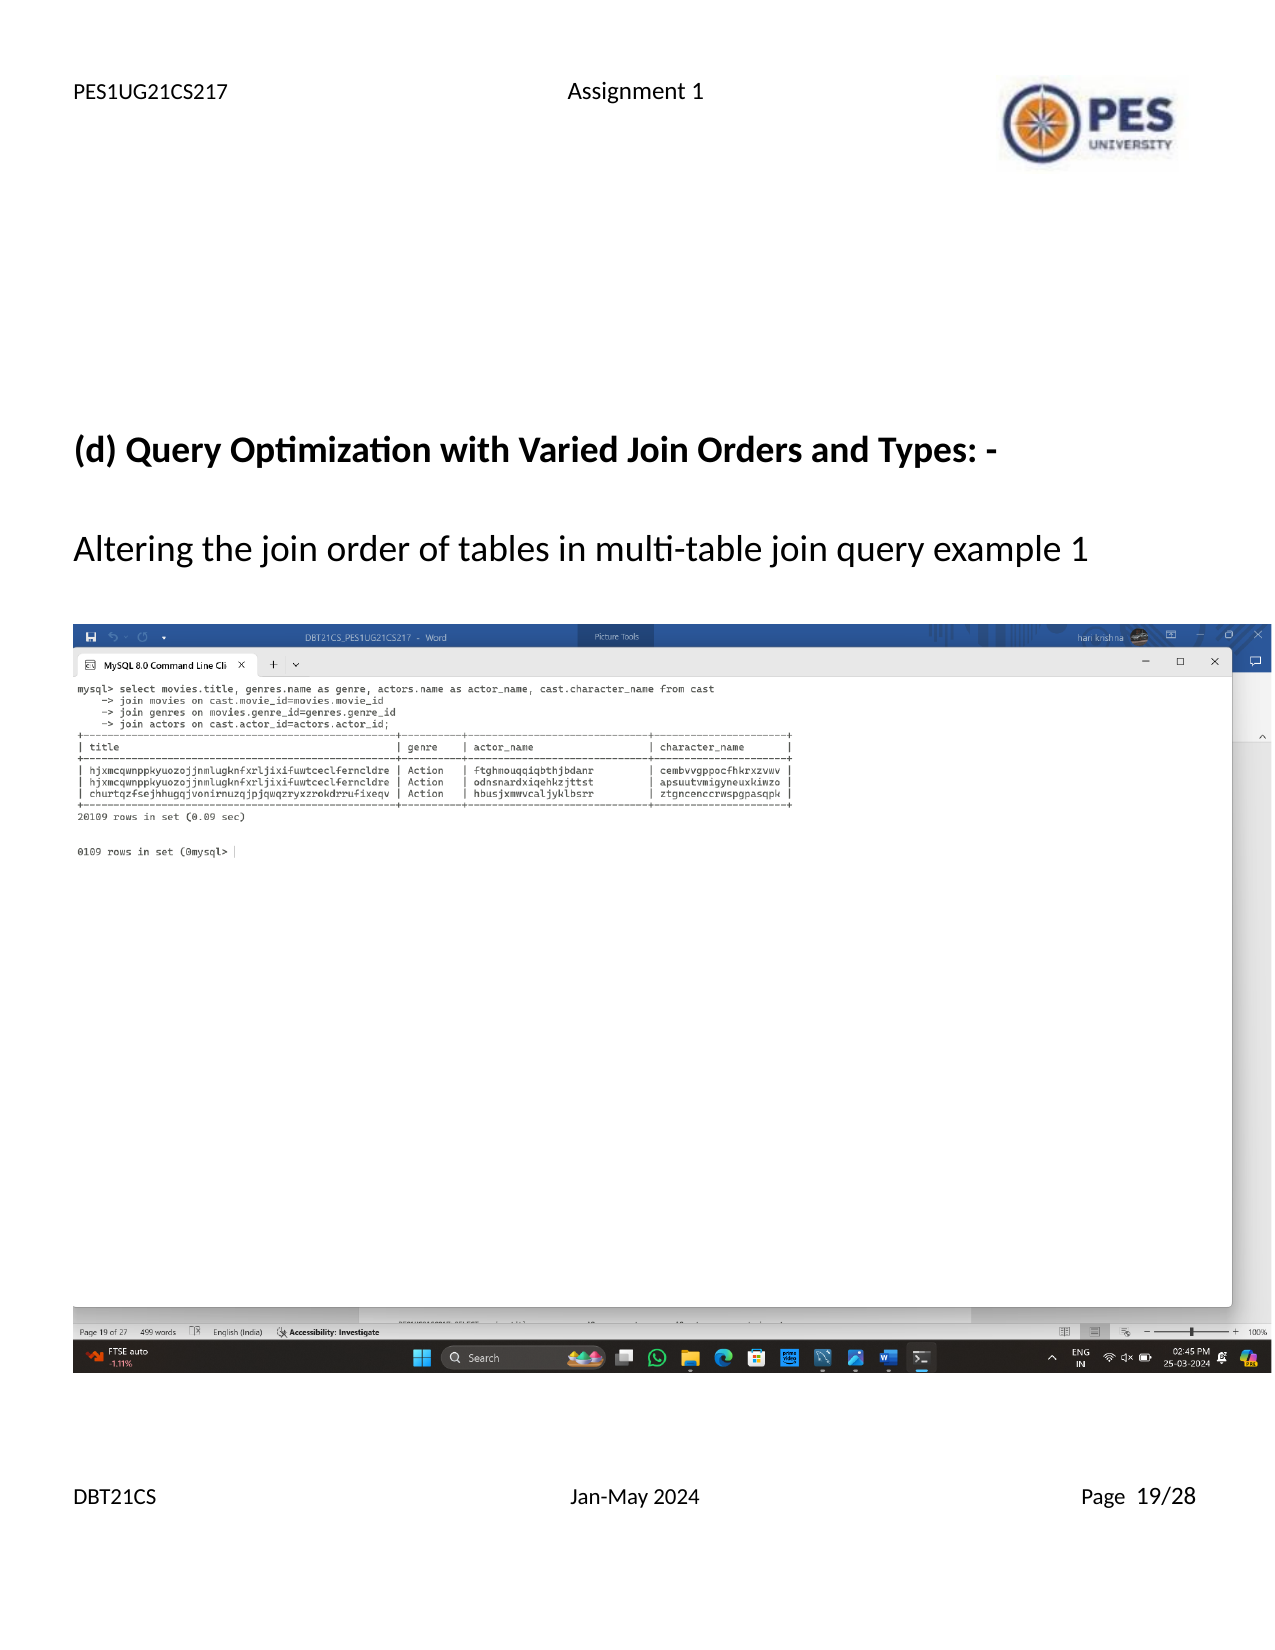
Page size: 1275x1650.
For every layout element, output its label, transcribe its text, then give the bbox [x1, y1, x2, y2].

picture [995, 75, 1201, 174]
picture [73, 624, 1272, 1373]
text Altering the join order of tables in multi-table join query example 1 [73, 525, 1271, 571]
subtitle (d) Query Optimization with Varied Join Orders and Types: - [73, 426, 1271, 472]
